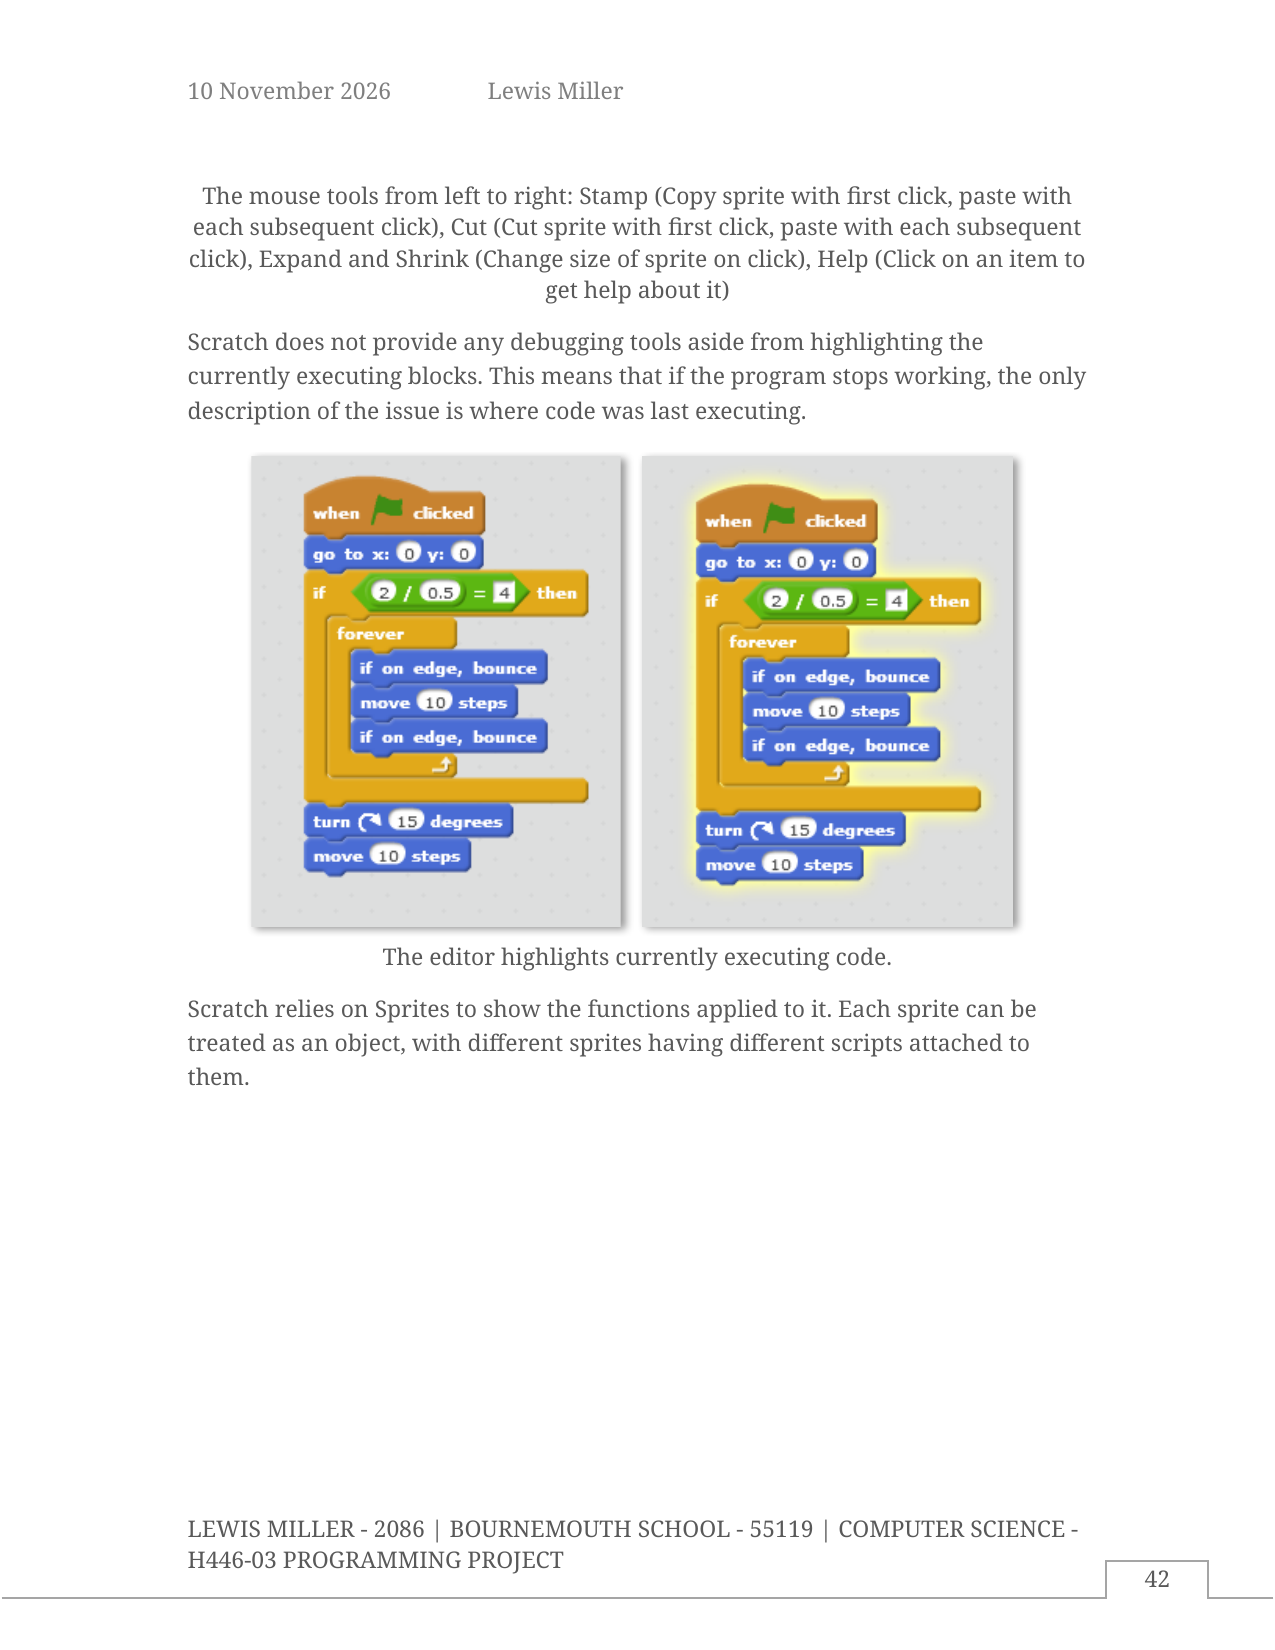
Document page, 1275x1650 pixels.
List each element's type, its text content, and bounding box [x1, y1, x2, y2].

text Scratch does not provide any debugging tools aside from highlighting the currently executing blocks. This means that if the program stops working, the only description of the issue is where code was last executing. [187, 326, 1087, 426]
picture [642, 456, 1013, 927]
text The mouse tools from left to right: Stamp (Copy sprite with first click, paste with each subsequent click), Cut (Cut sprite with first click, paste with each subsequent click), Expand and Shrink (Change size of sprite on click), Help (Click on an item to get help about it) [187, 180, 1087, 305]
text The editor highlights currently executing code. [187, 941, 1087, 972]
text Scratch relies on Sprites to show the functions applied to it. Each sprite can be treated as an object, with different sprites having different scripts attached to them. [187, 993, 1087, 1093]
picture [251, 456, 621, 927]
